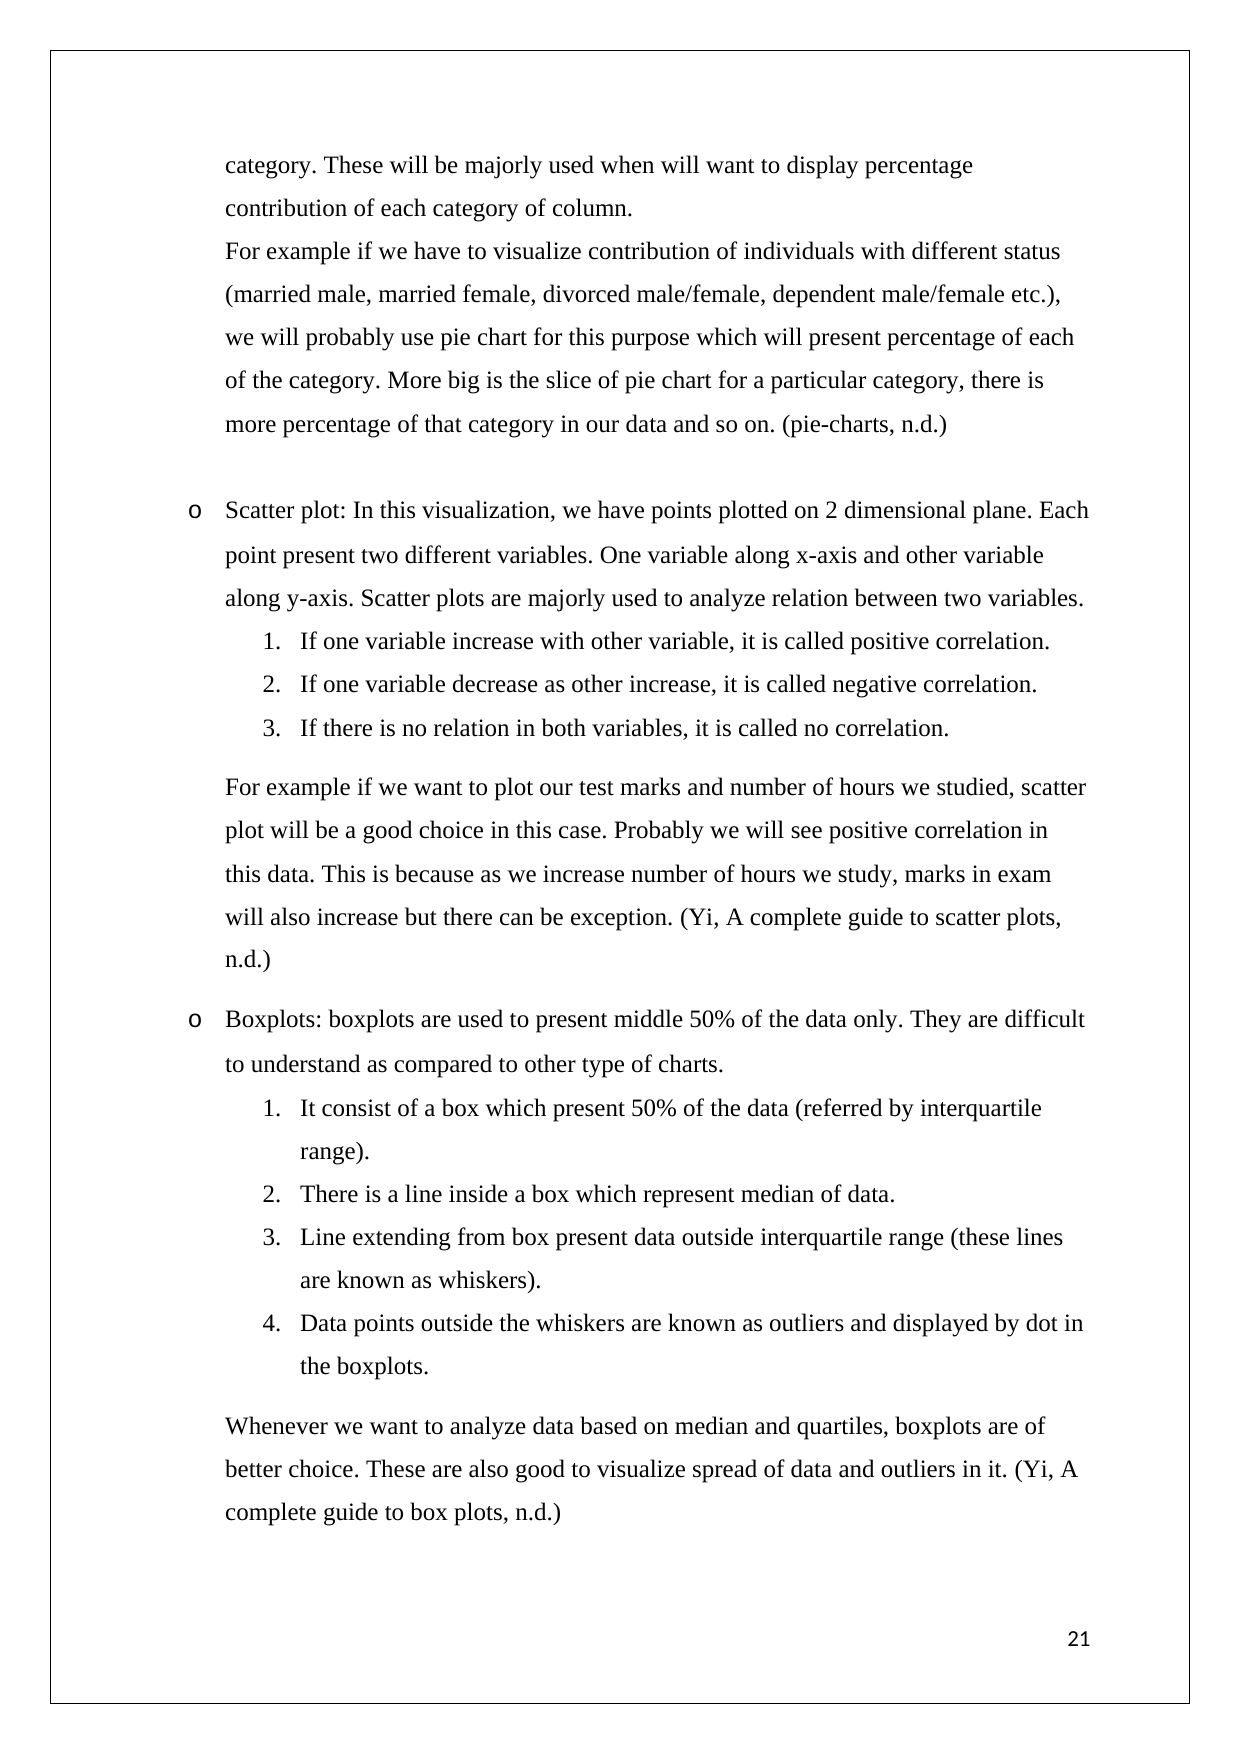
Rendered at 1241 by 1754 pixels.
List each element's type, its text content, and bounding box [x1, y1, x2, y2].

list If one variable increase with other variable, it is called positive correlation. [262, 715, 1090, 743]
list Line extending from box present data outside interquartile range (these lines are known as whiskers). [262, 1310, 1090, 1382]
list If there is no relation in both variables, it is called no correlation. [262, 801, 1090, 830]
list It consist of a box which present 50% of the data (referred by interquartile range). [262, 1181, 1090, 1253]
list Scatter plot: In this visualization, we have points plotted on 2 dimensional plane. Each point present two different variables. One variable along x-axis and other variable along y-axis. Scatter plots are majorly used to analyze relation between two variables. [187, 583, 1090, 700]
list Boxplots: boxplots are used to present middle 50% of the data only. They are difficult to understand as compared to other type of charts. [187, 1093, 1090, 1167]
list If one variable decrease as other increase, it is called negative correlation. [262, 758, 1090, 787]
list Data points outside the whiskers are known as outliers and displayed by dot in the boxplots. [262, 1397, 1090, 1468]
list For example if we have to visualize contribution of individuals with different status (married male, married female, divorced male/female, dependent male/female etc.), we will probably use pie chart for this purpose which will present percentage of each of the category. More big is the slice of pie chart for a particular category, there is more percentage of that category in our data and so on. [225, 324, 1090, 526]
text For example if we want to plot our test marks and number of hours we studied, scatter plot will be a good choice in this case. Probably we will see positive correlation in this data. This is because as we increase number of hours we study, marks in exam will also increase but there can be exception. [225, 861, 1090, 1062]
list There is a line inside a box which represent median of data. [262, 1267, 1090, 1296]
list Pie charts: These are circular graphs used to represent entire column of a dataset (specifically categorical columns). Each slice of pie chart represent one particular category. These will be majorly used when will want to display percentage contribution of each category of column. [187, 150, 1090, 310]
